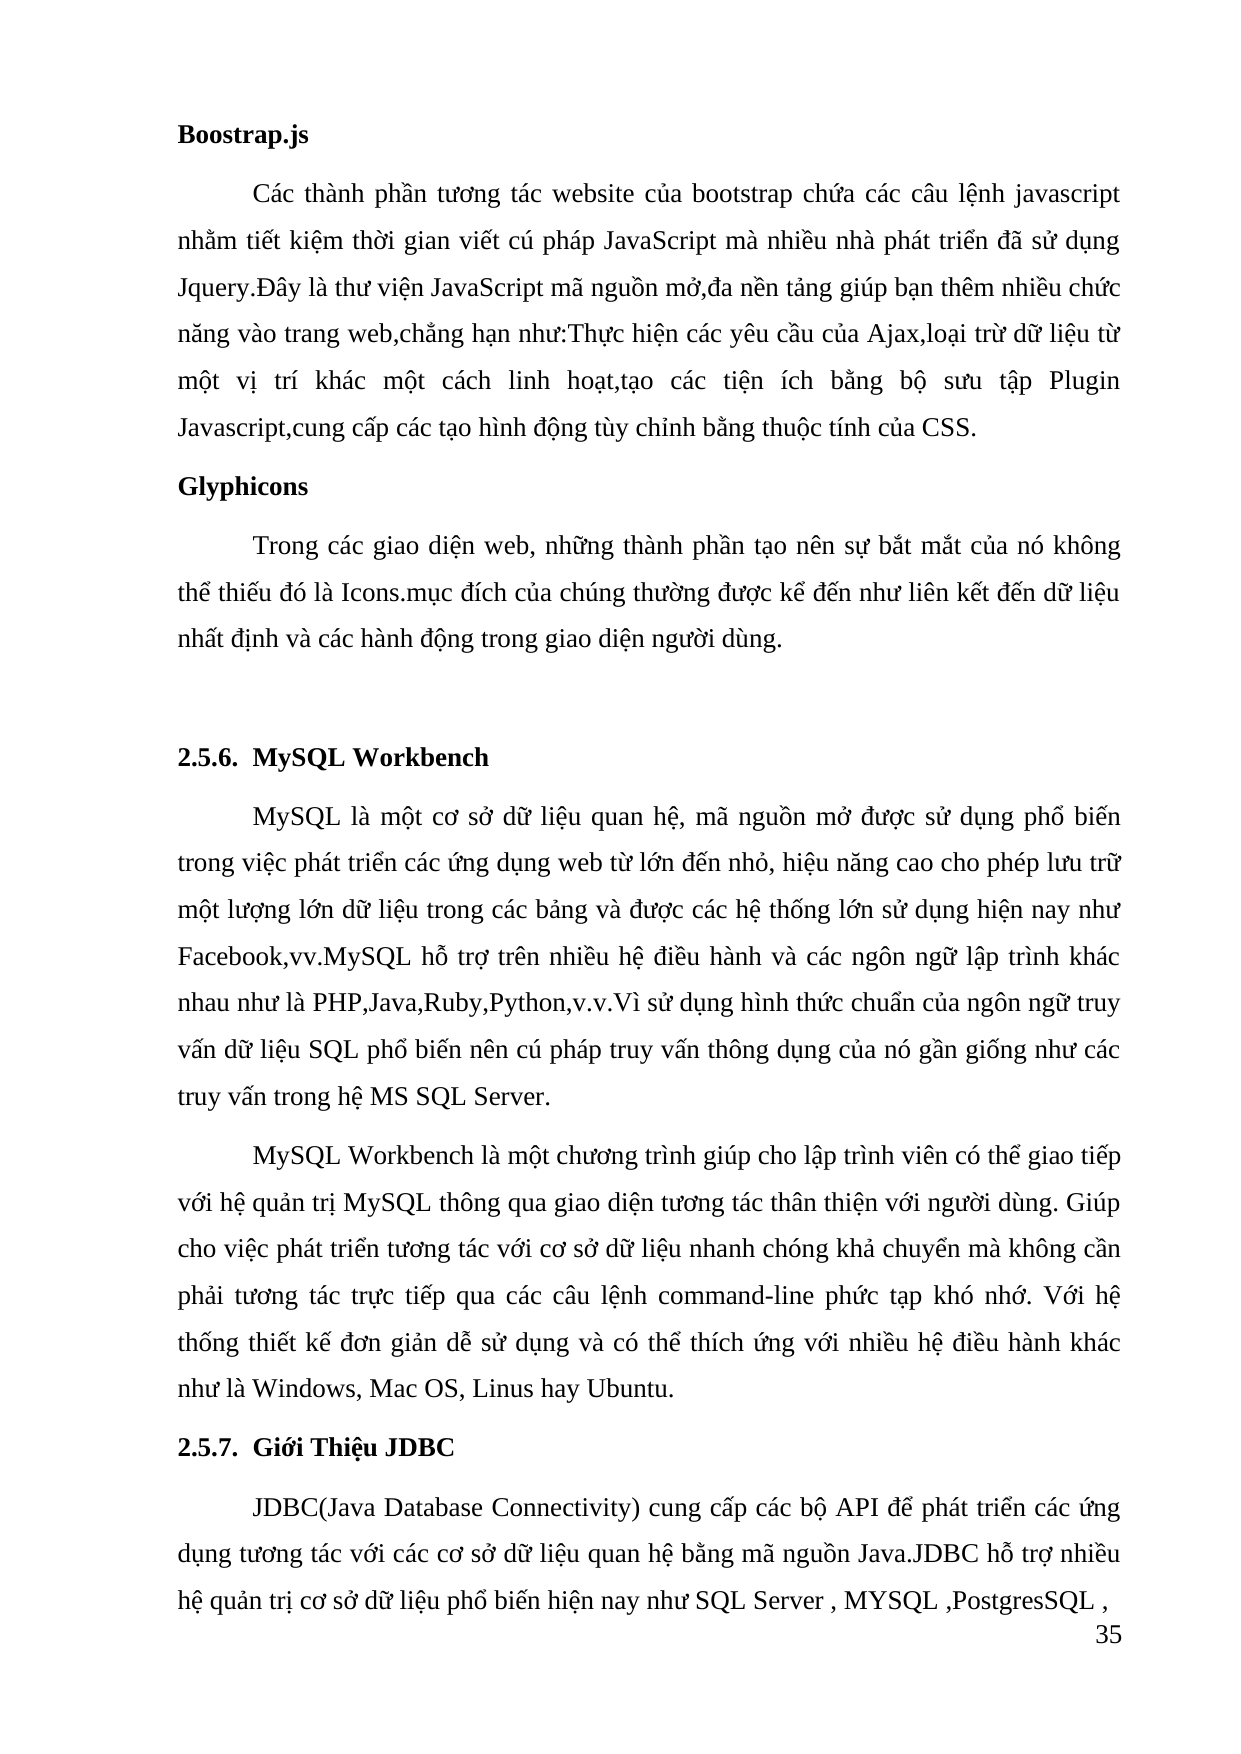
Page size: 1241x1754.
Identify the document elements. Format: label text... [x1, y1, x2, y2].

subtitle Giới Thiệu JDBC [177, 1431, 1122, 1463]
text Các thành phần tương tác website của bootstrap chứa các câu lệnh javascript nhằm tiết kiệm thời gian viết cú pháp JavaScript mà nhiều nhà phát triển đã sử dụng Jquery.Đây là thư viện JavaScript mã nguồn mở,đa nền tảng giúp bạn thêm nhiều chức năng vào trang web,chẳng hạn như:Thực hiện các yêu cầu của Ajax,loại trừ dữ liệu từ một vị trí khác một cách linh hoạt,tạo các tiện ích bằng bộ sưu tập Plugin Javascript,cung cấp các tạo hình động tùy chỉnh bằng thuộc tính của CSS. [177, 177, 1122, 442]
text JDBC(Java Database Connectivity) cung cấp các bộ API để phát triển các ứng dụng tương tác với các cơ sở dữ liệu quan hệ bằng mã nguồn Java.JDBC hỗ trợ nhiều hệ quản trị cơ sở dữ liệu phổ biến hiện nay như SQL Server , MYSQL ,PostgresSQL , [177, 1491, 1122, 1615]
text Trong các giao diện web, những thành phần tạo nên sự bắt mắt của nó không thể thiếu đó là Icons.mục đích của chúng thường được kể đến như liên kết đến dữ liệu nhất định và các hành động trong giao diện người dùng. [177, 529, 1122, 653]
text MySQL là một cơ sở dữ liệu quan hệ, mã nguồn mở được sử dụng phổ biến trong việc phát triển các ứng dụng web từ lớn đến nhỏ, hiệu năng cao cho phép lưu trữ một lượng lớn dữ liệu trong các bảng và được các hệ thống lớn sử dụng hiện nay như Facebook,vv.MySQL hỗ trợ trên nhiều hệ điều hành và các ngôn ngữ lập trình khác nhau như là PHP,Java,Ruby,Python,v.v.Vì sử dụng hình thức chuẩn của ngôn ngữ truy vấn dữ liệu SQL phổ biến nên cú pháp truy vấn thông dụng của nó gần giống như các truy vấn trong hệ MS SQL Server. [177, 800, 1122, 1111]
text Boostrap.js [177, 118, 1122, 149]
text MySQL Workbench là một chương trình giúp cho lập trình viên có thể giao tiếp với hệ quản trị MySQL thông qua giao diện tương tác thân thiện với người dùng. Giúp cho việc phát triển tương tác với cơ sở dữ liệu nhanh chóng khả chuyển mà không cần phải tương tác trực tiếp qua các câu lệnh command-line phức tạp khó nhớ. Với hệ thống thiết kế đơn giản dễ sử dụng và có thể thích ứng với nhiều hệ điều hành khác như là Windows, Mac OS, Linus hay Ubuntu. [177, 1139, 1122, 1403]
subtitle MySQL Workbench [177, 741, 1122, 772]
text Glyphicons [177, 470, 1122, 501]
